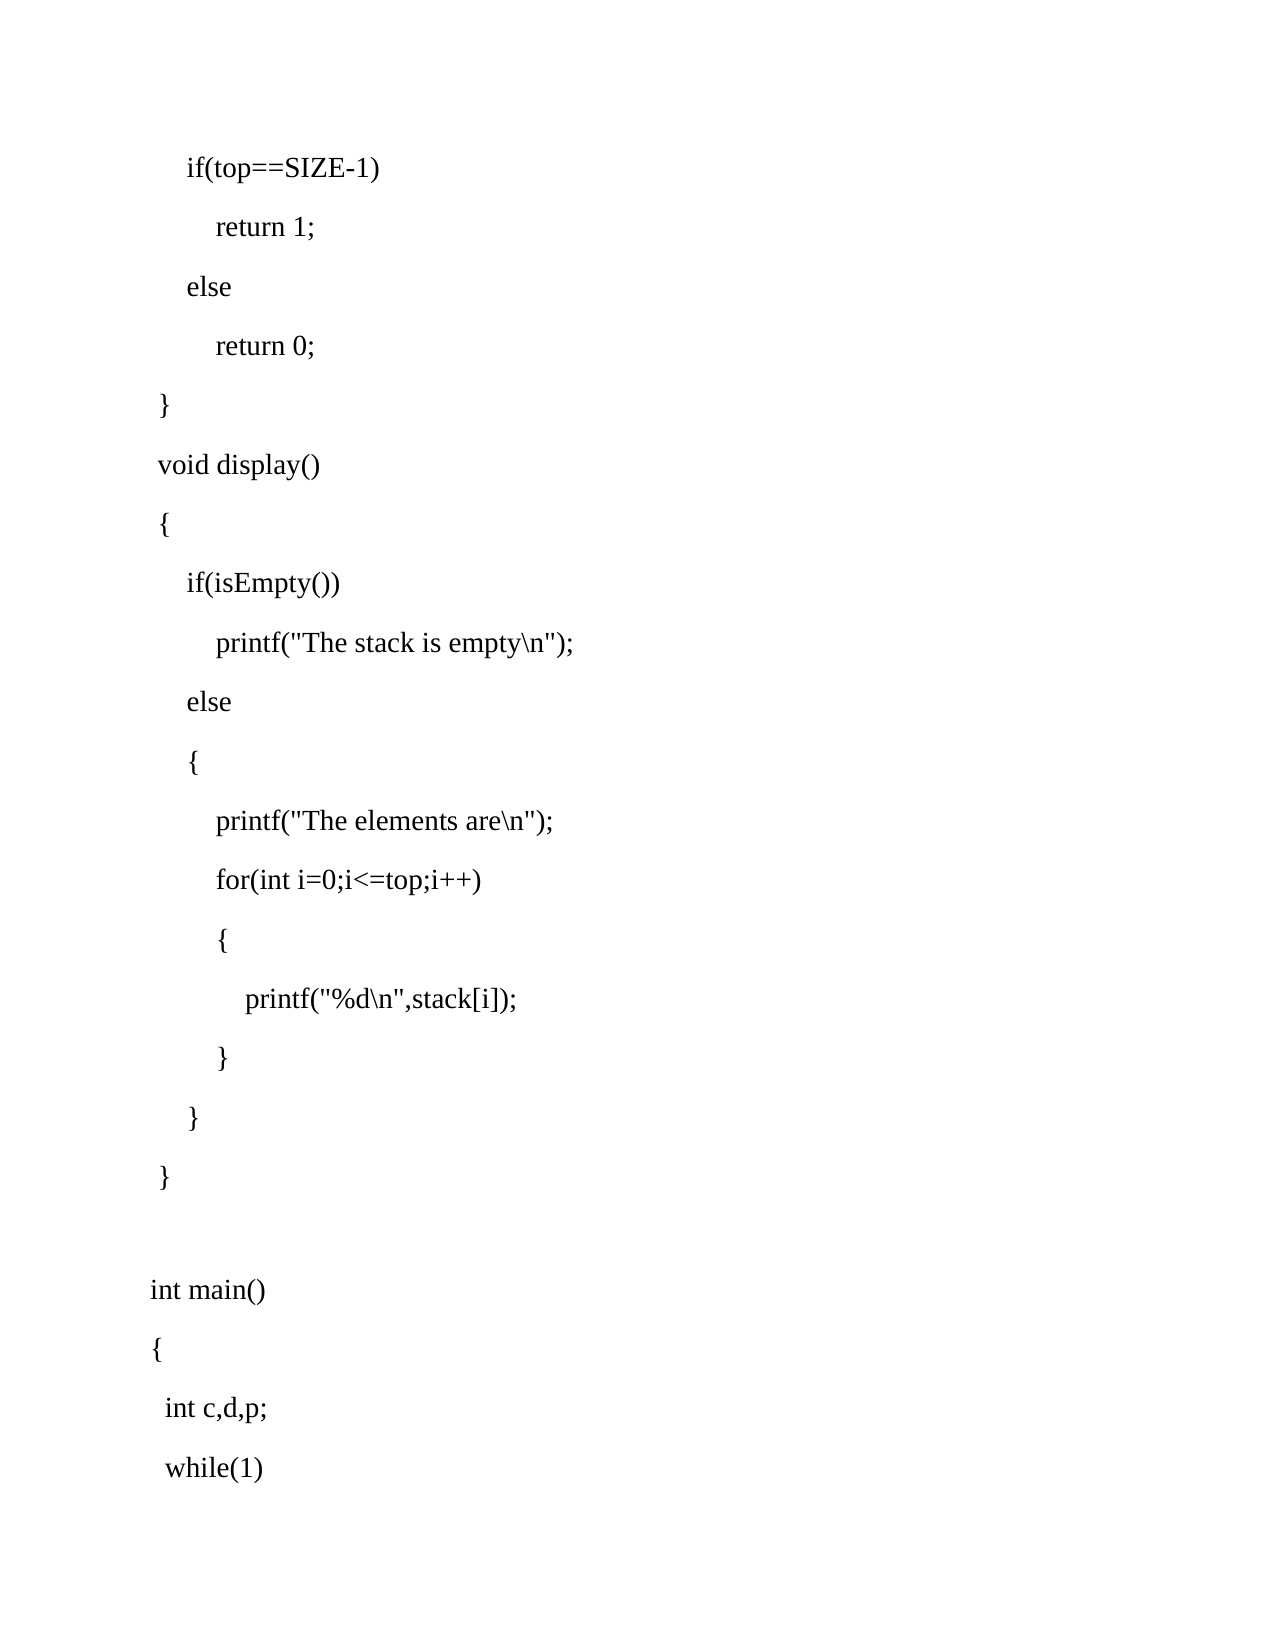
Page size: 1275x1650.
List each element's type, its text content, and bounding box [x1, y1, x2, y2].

text } [150, 1041, 1125, 1074]
text } [150, 1100, 1125, 1133]
text printf("The elements are\n"); [150, 803, 1125, 837]
text printf("The stack is empty\n"); [150, 625, 1125, 658]
text { [150, 744, 1125, 777]
text else [150, 684, 1125, 718]
text else [150, 269, 1125, 302]
text void display() [150, 447, 1125, 480]
text if(isEmpty()) [150, 566, 1125, 599]
text int c,d,p; [150, 1391, 1125, 1424]
text while(1) [150, 1450, 1125, 1483]
text printf("%d\n",stack[i]); [150, 981, 1125, 1015]
text { [150, 506, 1125, 540]
text } [150, 387, 1125, 421]
text { [150, 1331, 1125, 1365]
text if(top==SIZE-1) [150, 150, 1125, 183]
text return 1; [150, 209, 1125, 243]
text } [150, 1159, 1125, 1193]
text for(int i=0;i<=top;i++) [150, 862, 1125, 896]
text { [150, 922, 1125, 955]
text int main() [150, 1272, 1125, 1305]
text return 0; [150, 328, 1125, 362]
